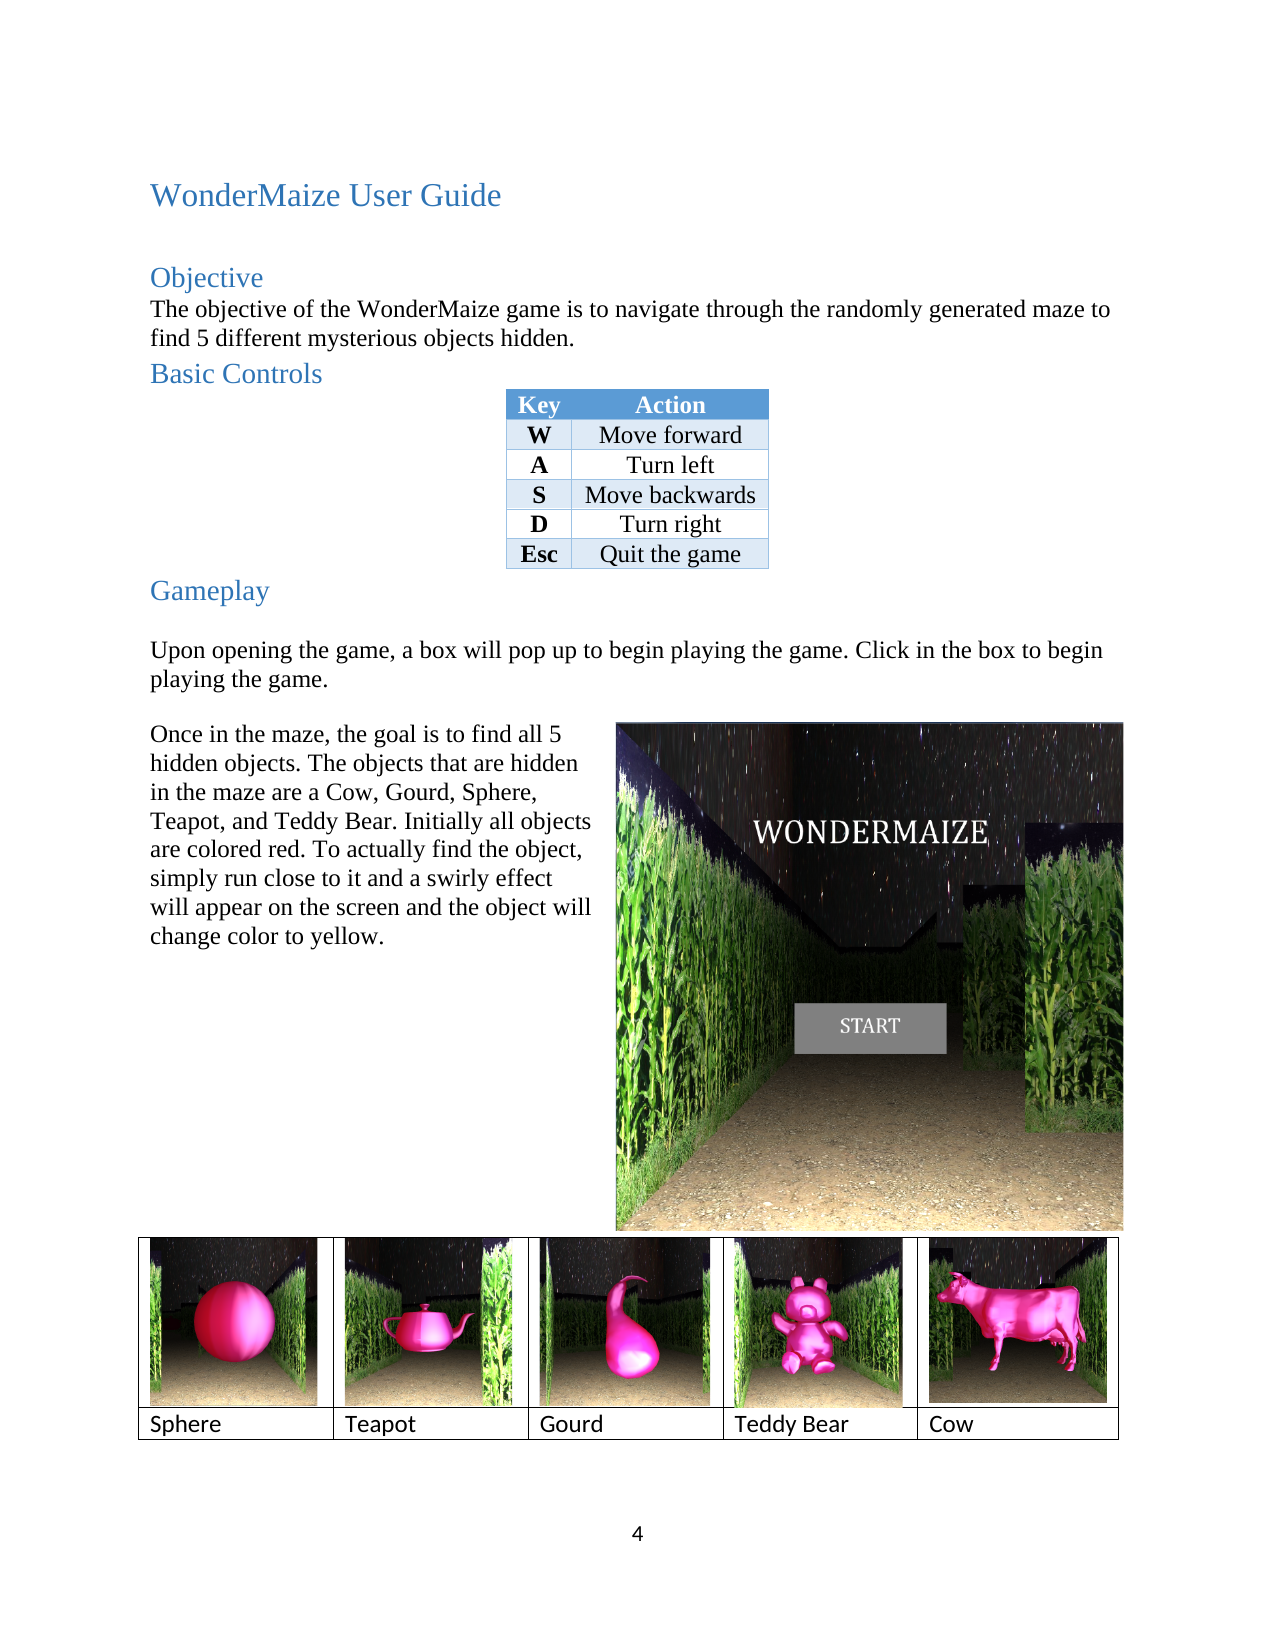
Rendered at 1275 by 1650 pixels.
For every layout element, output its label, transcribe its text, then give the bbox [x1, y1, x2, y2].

table_header Key [507, 390, 571, 419]
picture [615, 722, 1124, 1231]
table_cell Teddy Bear [724, 1408, 917, 1439]
picture [929, 1238, 1107, 1403]
picture [539, 1238, 711, 1406]
table_cell Move forward [572, 420, 768, 449]
table_header [724, 1238, 734, 1407]
table_header [139, 1238, 333, 1407]
table_header [529, 1238, 723, 1407]
subtitle Objective [150, 261, 1125, 294]
table_cell Move backwards [572, 480, 768, 508]
table_cell Turn left [572, 450, 768, 479]
table_cell S [507, 480, 571, 508]
picture [734, 1238, 903, 1408]
text Upon opening the game, a box will pop up to begin playing the game. Click in the box to begin playing the game. [150, 636, 1125, 693]
subtitle WonderMaize User Guide [150, 175, 1125, 213]
table_cell Quit the game [572, 539, 768, 568]
subtitle Gameplay [150, 573, 1125, 607]
table_header [903, 1238, 917, 1407]
table_header Action [572, 390, 768, 419]
table_header [334, 1238, 528, 1407]
table_header [918, 1238, 1118, 1407]
table_cell Teapot [334, 1408, 528, 1439]
text The objective of the WonderMaize game is to navigate through the randomly generated maze to find 5 different mysterious objects hidden. [150, 294, 1125, 352]
table_cell W [507, 420, 571, 449]
table_cell Gourd [529, 1408, 723, 1439]
picture [344, 1238, 513, 1406]
table_cell D [507, 510, 571, 538]
picture [150, 1238, 318, 1406]
subtitle Basic Controls [150, 356, 1125, 389]
table_cell Sphere [139, 1408, 333, 1439]
table_cell A [507, 450, 571, 479]
table_cell Cow [918, 1408, 1118, 1439]
table_cell Turn right [572, 510, 768, 538]
text Once in the maze, the goal is to find all 5 hidden objects. The objects that are hidden in the maze are a Cow, Gourd, Sphere, Teapot, and Teddy Bear. Initially all objects are colored red. To actually find the object, simply run close to it and a swirly effect will appear on the screen and the object will change color to yellow. [150, 719, 1125, 949]
table_cell Esc [507, 539, 571, 568]
